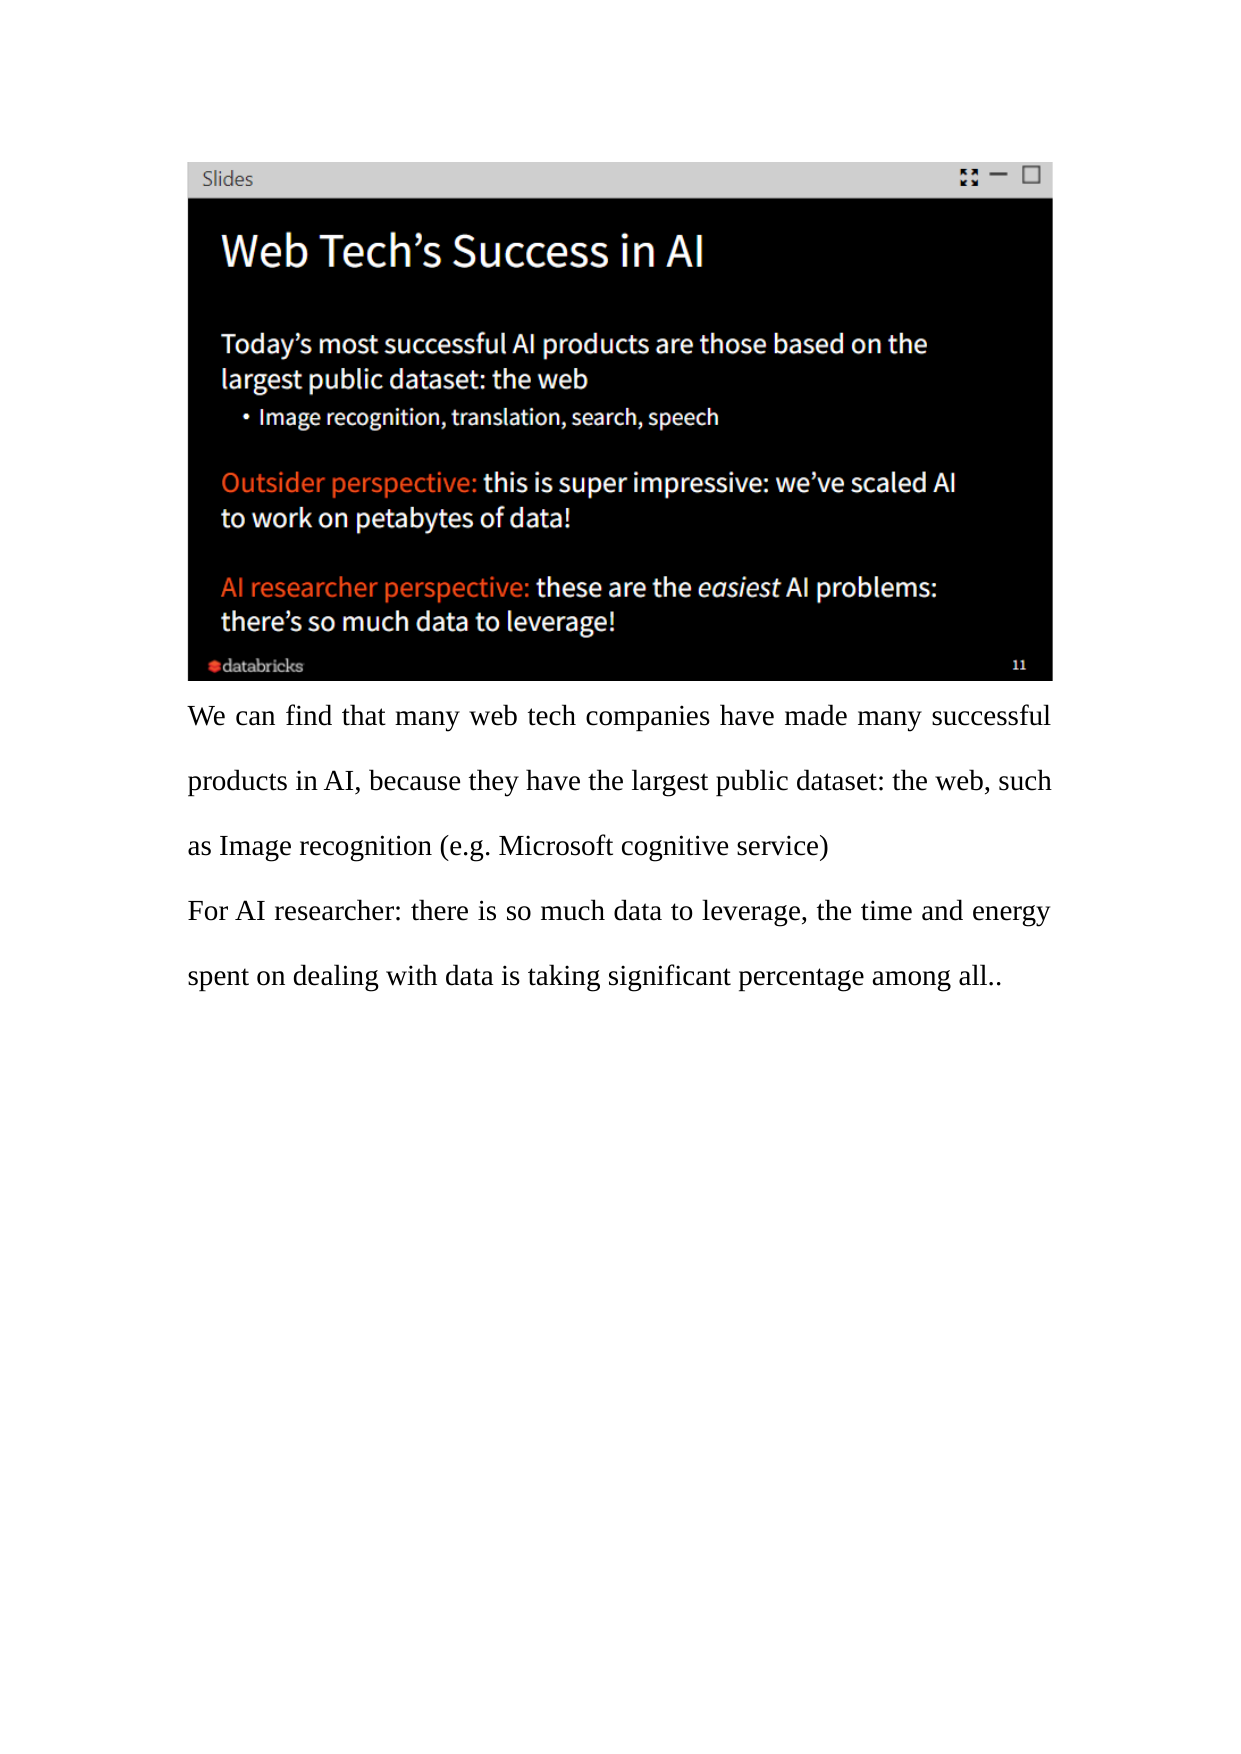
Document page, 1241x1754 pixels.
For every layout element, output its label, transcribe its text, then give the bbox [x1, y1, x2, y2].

text We can find that many web tech companies have made many successful products in AI, because they have the largest public dataset: the web, such as Image recognition (e.g. Microsoft cognitive service) [187, 682, 1053, 877]
text For AI researcher: there is so much data to leverage, the time and energy spent on dealing with data is taking significant percentage among all.. [187, 877, 1053, 1007]
picture [187, 162, 1053, 681]
